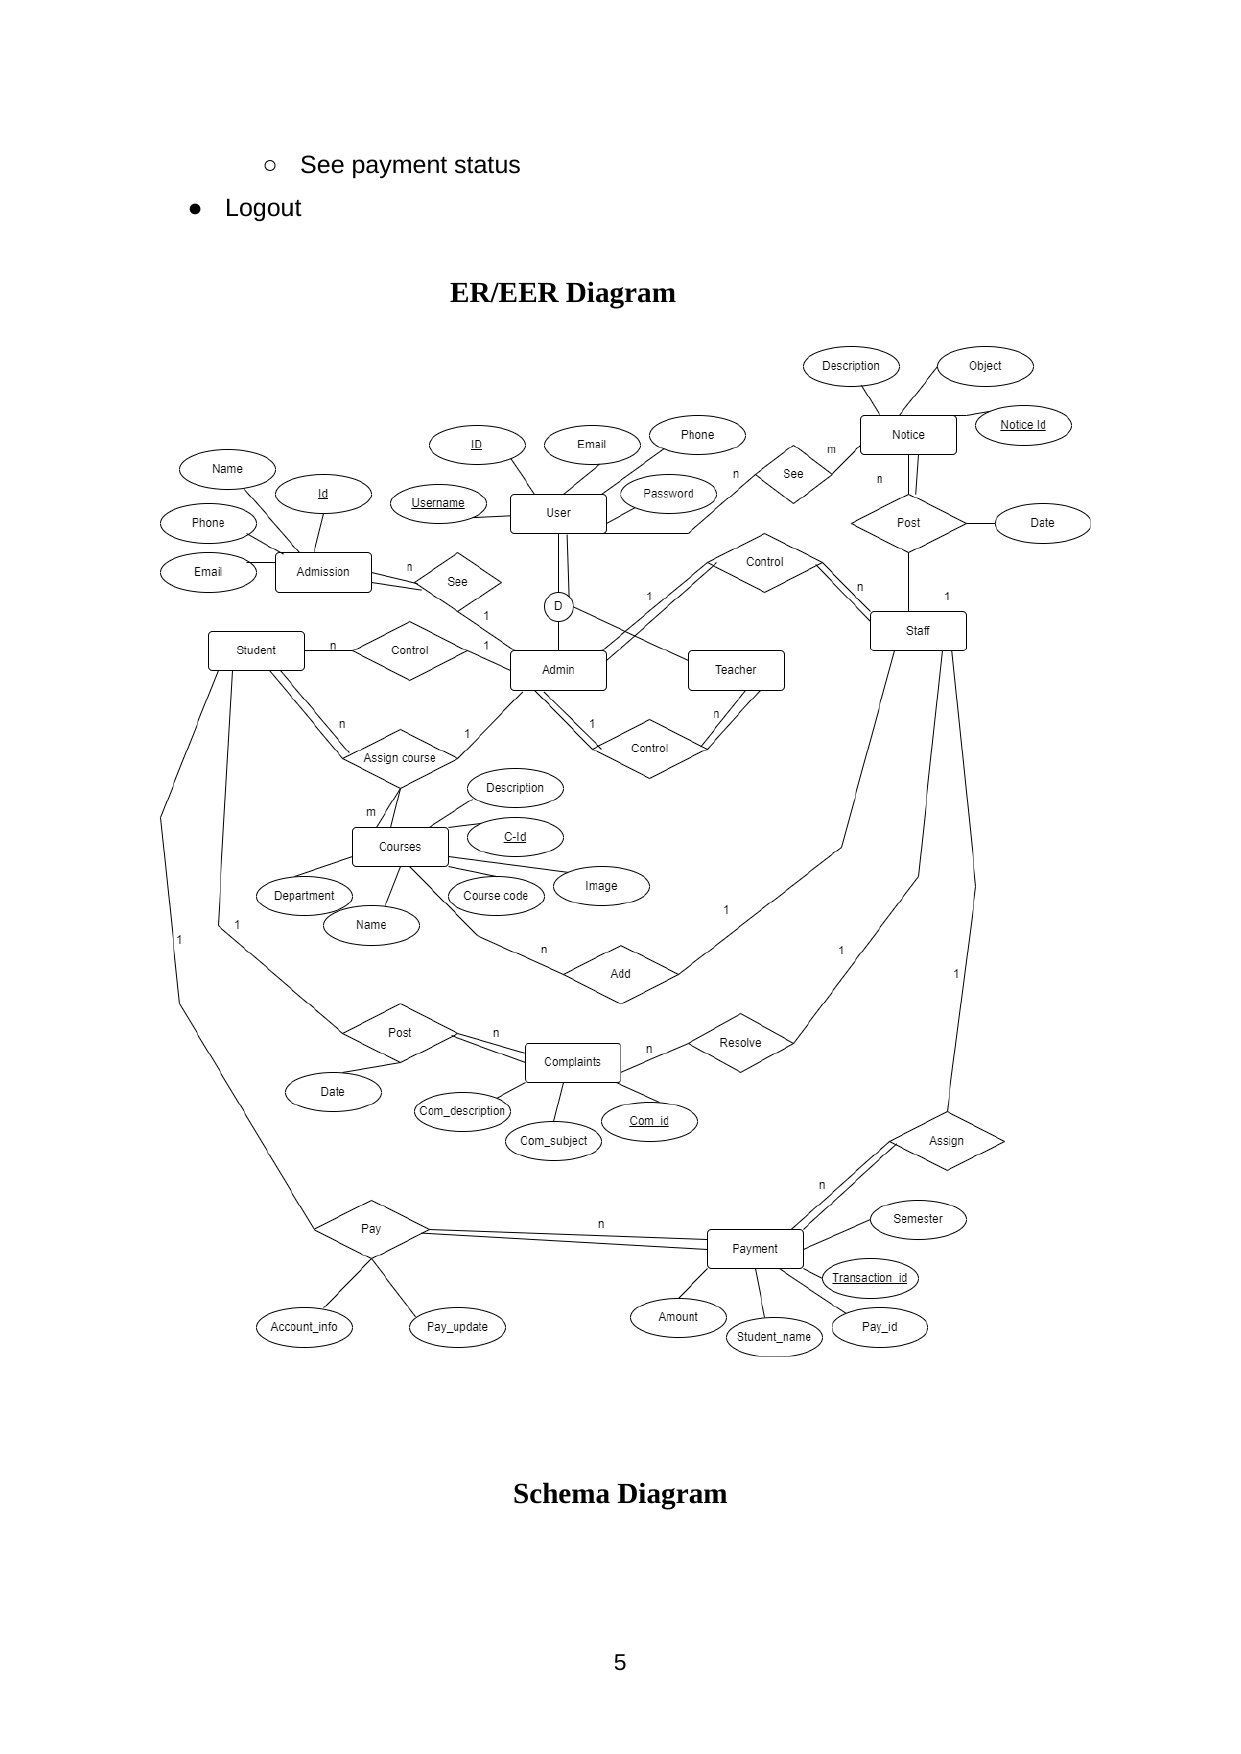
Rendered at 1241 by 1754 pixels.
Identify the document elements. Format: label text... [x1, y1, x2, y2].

list Logout [187, 193, 1090, 222]
picture [150, 346, 1091, 1357]
text ER/EER Diagram [450, 275, 1090, 308]
text Schema Diagram [150, 1476, 1090, 1510]
list See payment status [262, 150, 1090, 179]
